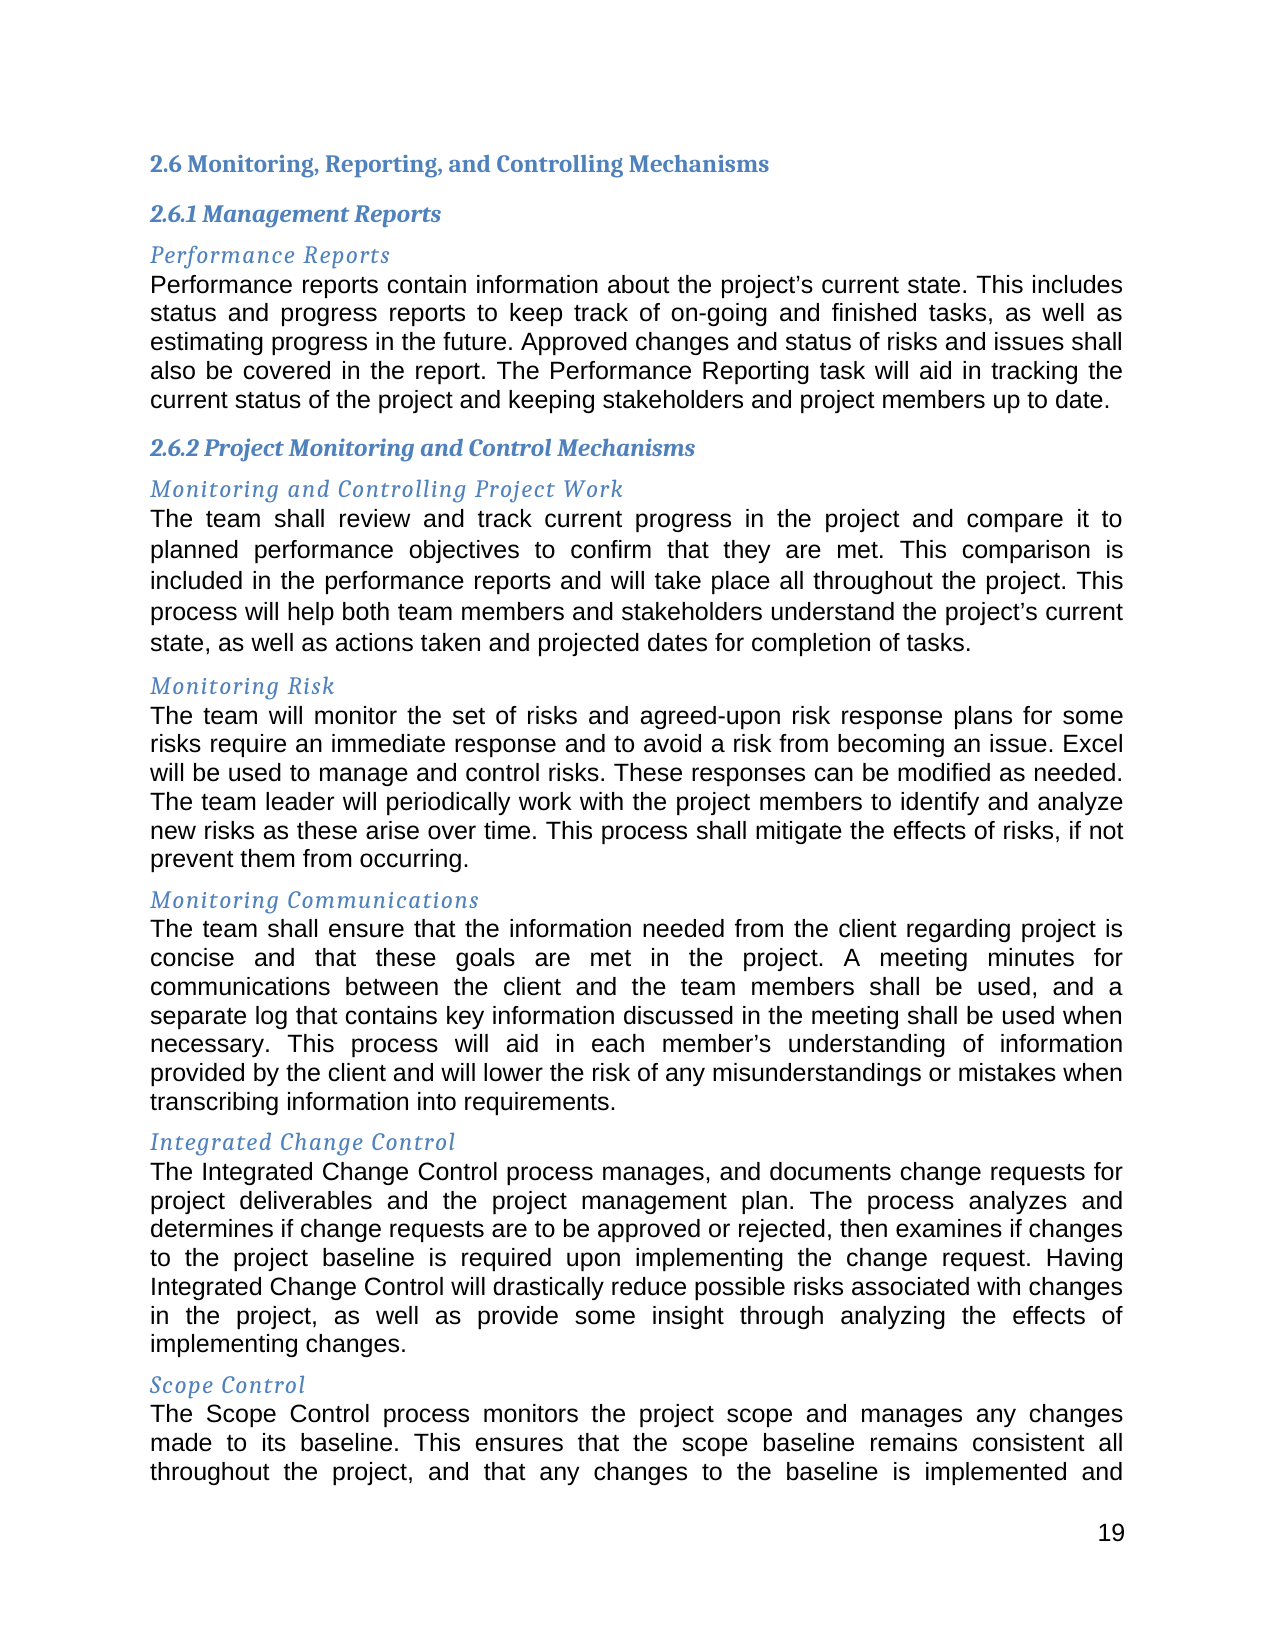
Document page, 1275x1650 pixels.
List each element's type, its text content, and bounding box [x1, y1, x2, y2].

text The team will monitor the set of risks and agreed-upon risk response plans for some risks require an immediate response and to avoid a risk from becoming an issue. Excel will be used to manage and control risks. These responses can be modified as needed. The team leader will periodically work with the project members to identify and analyze new risks as these arise over time. This process shall mitigate the effects of risks, if not prevent them from occurring. [150, 701, 1125, 873]
subtitle Monitoring and Controlling Project Work [150, 475, 1125, 504]
subtitle Scope Control [150, 1371, 1125, 1399]
subtitle 2.6.1 Management Reports [150, 199, 1125, 228]
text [150, 1399, 1125, 1486]
subtitle 2.6.2 Project Monitoring and Control Mechanisms [150, 434, 1125, 463]
text The team shall ensure that the information needed from the client regarding project is concise and that these goals are met in the project. A meeting minutes for communications between the client and the team members shall be used, and a separate log that contains key information discussed in the meeting shall be used when necessary. This process will aid in each member’s understanding of information provided by the client and will lower the risk of any misunderstandings or mistakes when transcribing information into requirements. [150, 914, 1125, 1116]
subtitle Monitoring Risk [150, 672, 1125, 701]
subtitle 2.6 Monitoring, Reporting, and Controlling Mechanisms [150, 150, 1125, 179]
subtitle Integrated Change Control [150, 1128, 1125, 1157]
text The Integrated Change Control process manages, and documents change requests for project deliverables and the project management plan. The process analyzes and determines if change requests are to be approved or rejected, then examines if changes to the project baseline is required upon implementing the change request. Having Integrated Change Control will drastically reduce possible risks associated with changes in the project, as well as provide some insight through analyzing the effects of implementing changes. [150, 1157, 1125, 1358]
text The team shall review and track current progress in the project and compare it to planned performance objectives to confirm that they are met. This comparison is included in the performance reports and will take place all throughout the project. This process will help both team members and stakeholders understand the project’s current state, as well as actions taken and projected dates for completion of tasks. [150, 504, 1125, 657]
subtitle Monitoring Communications [150, 886, 1125, 914]
text Performance reports contain information about the project’s current state. This includes status and progress reports to keep track of on-going and finished tasks, as well as estimating progress in the future. Approved changes and status of risks and issues shall also be covered in the report. The Performance Reporting task will aid in tracking the current status of the project and keeping stakeholders and project members up to date. [150, 269, 1125, 413]
subtitle Performance Reports [150, 241, 1125, 269]
